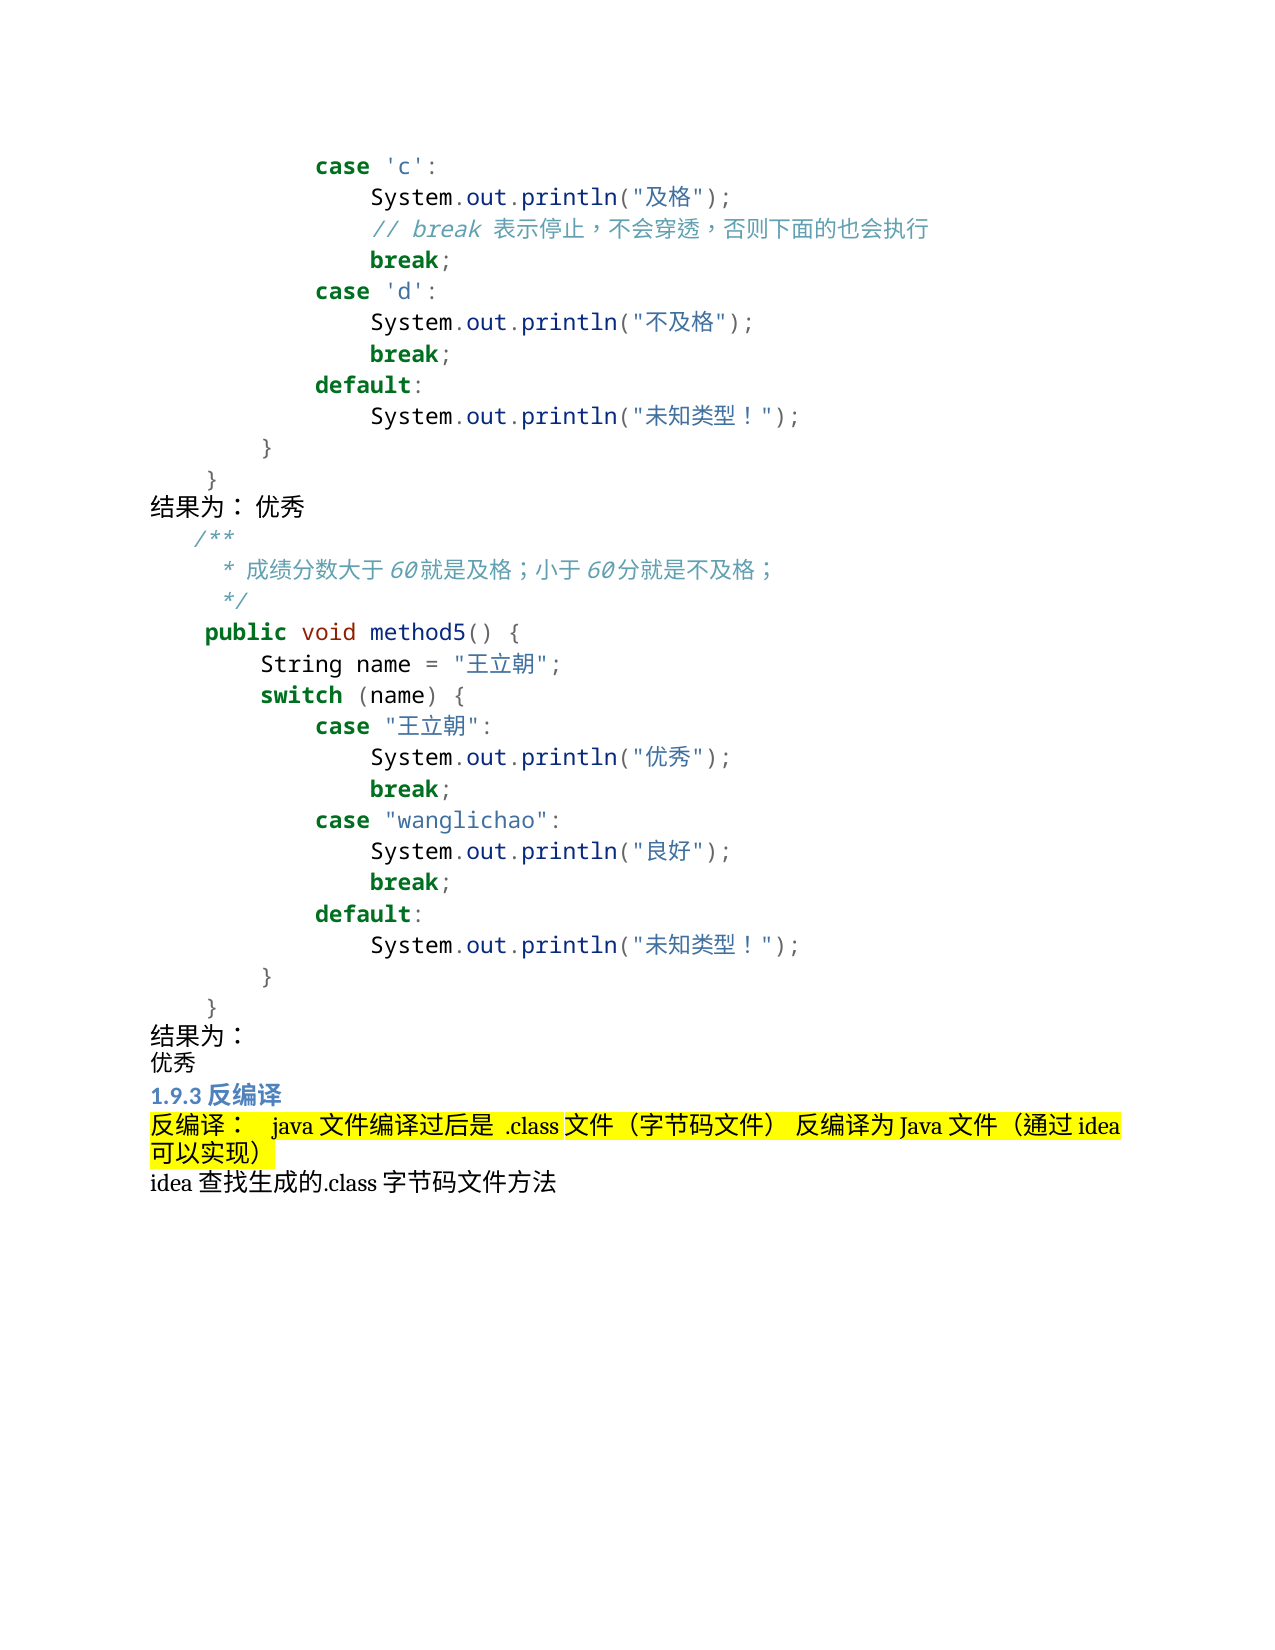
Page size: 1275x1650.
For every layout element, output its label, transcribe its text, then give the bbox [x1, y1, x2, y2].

subtitle 1.9.3 反编译 [150, 1078, 1125, 1112]
text idea 查找生成的.class 字节码文件方法 [150, 1169, 1125, 1198]
text 结果为： 优秀 [150, 494, 1125, 522]
text 反编译： java 文件编译过后是 .class 文件（字节码文件） 反编译为Java文件（通过idea可以实现） [275, 1112, 1125, 1169]
text /** * 成绩分数大于60就是及格；小于60分就是不及格； */ public void method5() { String name = "王立朝"; switch (name) { case "王立朝": System.out.println("优秀"); break; case "wanglichao": System.out.println("良好"); break; default: System.out.println("未知类型！"); } } [150, 522, 1125, 1022]
text 结果为： [150, 1022, 1125, 1051]
text 优秀 [150, 1051, 1125, 1078]
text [150, 150, 1125, 494]
